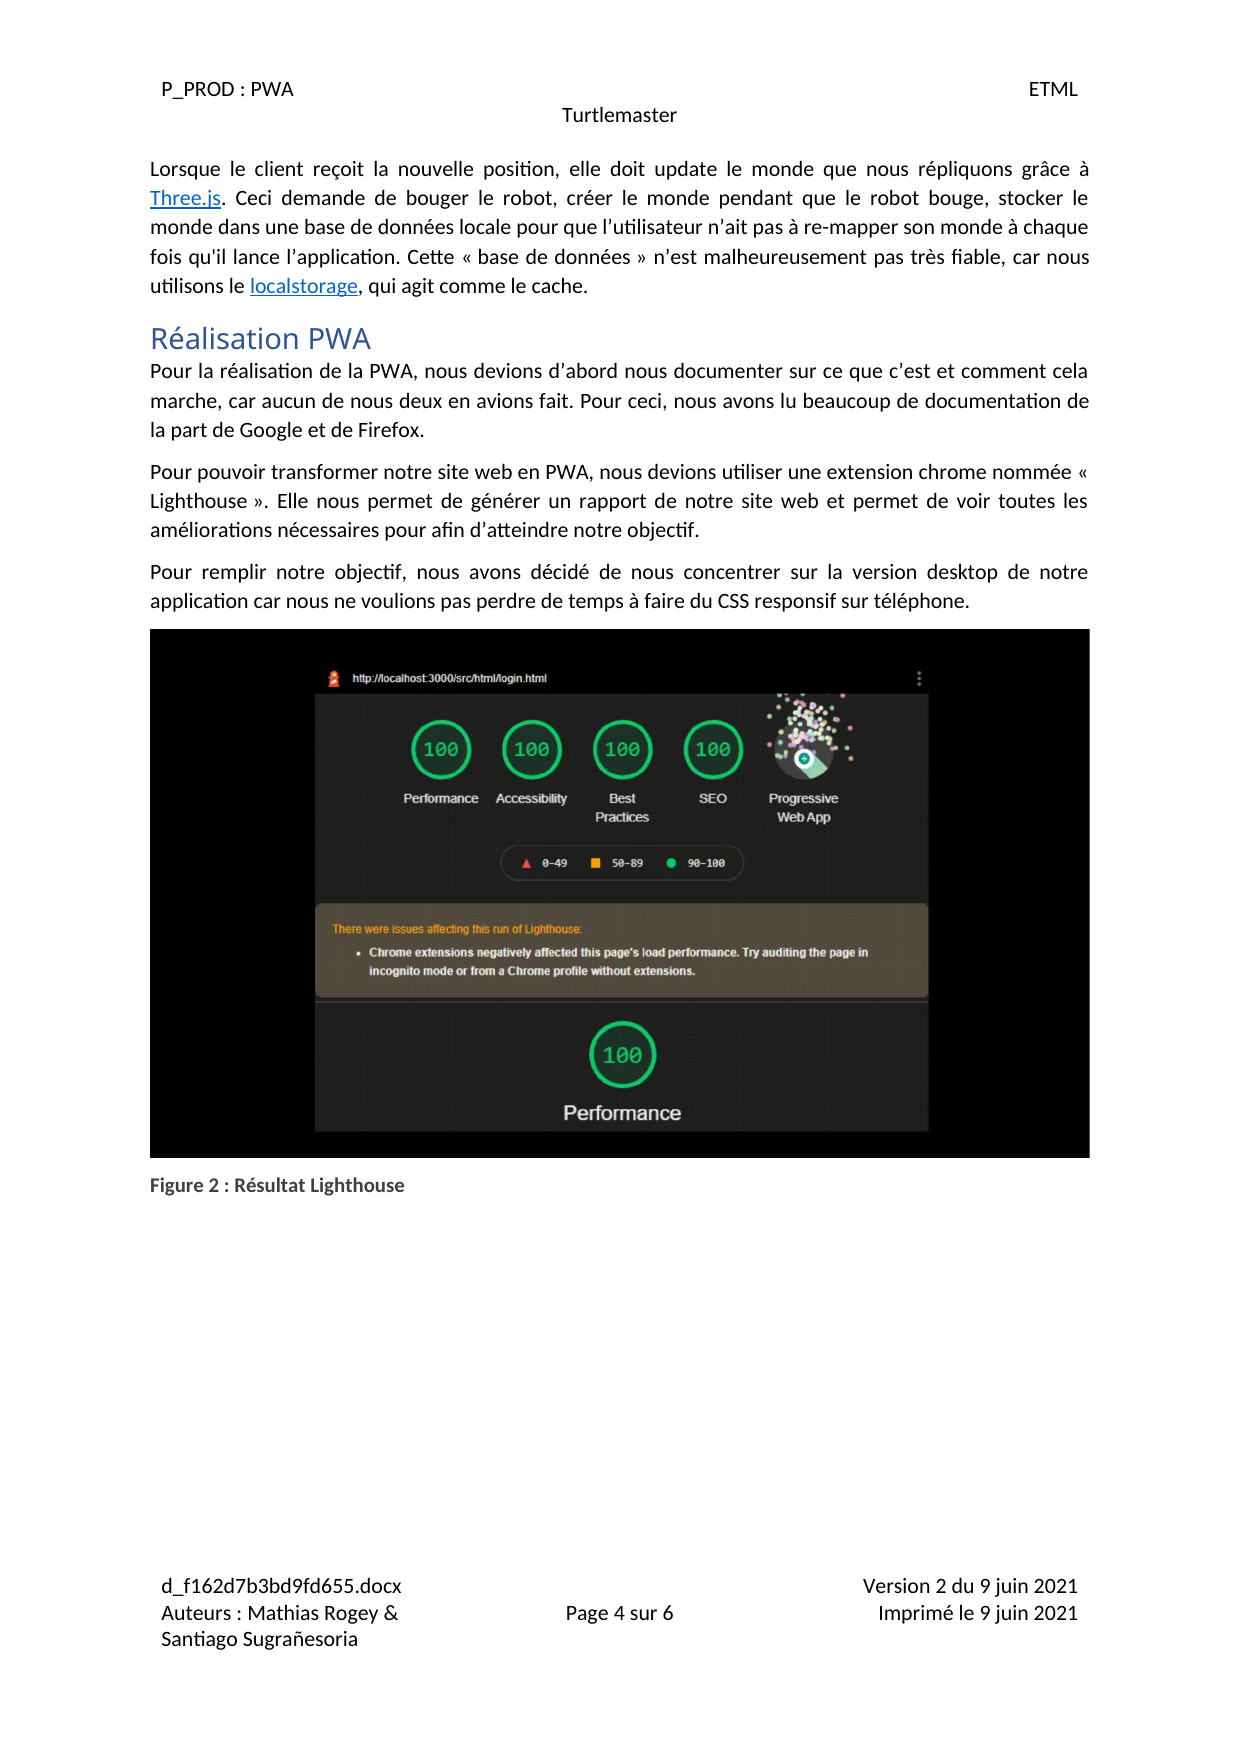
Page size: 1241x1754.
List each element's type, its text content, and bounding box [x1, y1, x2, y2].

text Figure 2 : Résultat Lighthouse [150, 1172, 1090, 1198]
text Lorsque le client reçoit la nouvelle position, elle doit update le monde que nous répliquons grâce à Three.js. Ceci demande de bouger le robot, créer le monde pendant que le robot bouge, stocker le monde dans une base de données locale pour que l’utilisateur n’ait pas à re-mapper son monde à chaque fois qu'il lance l’application. Cette « base de données » n’est malheureusement pas très fiable, car nous utilisons le localstorage, qui agit comme le cache. [150, 155, 1090, 299]
text Pour remplir notre objectif, nous avons décidé de nous concentrer sur la version desktop de notre application car nous ne voulions pas perdre de temps à faire du CSS responsif sur téléphone. [150, 558, 1090, 614]
subtitle Réalisation PWA [150, 318, 1090, 358]
text Pour la réalisation de la PWA, nous devions d’abord nous documenter sur ce que c’est et comment cela marche, car aucun de nous deux en avions fait. Pour ceci, nous avons lu beaucoup de documentation de la part de Google et de Firefox. [150, 358, 1090, 443]
picture [150, 629, 1090, 1158]
text Pour pouvoir transformer notre site web en PWA, nous devions utiliser une extension chrome nommée « Lighthouse ». Elle nous permet de générer un rapport de notre site web et permet de voir toutes les améliorations nécessaires pour afin d’atteindre notre objectif. [150, 458, 1090, 543]
